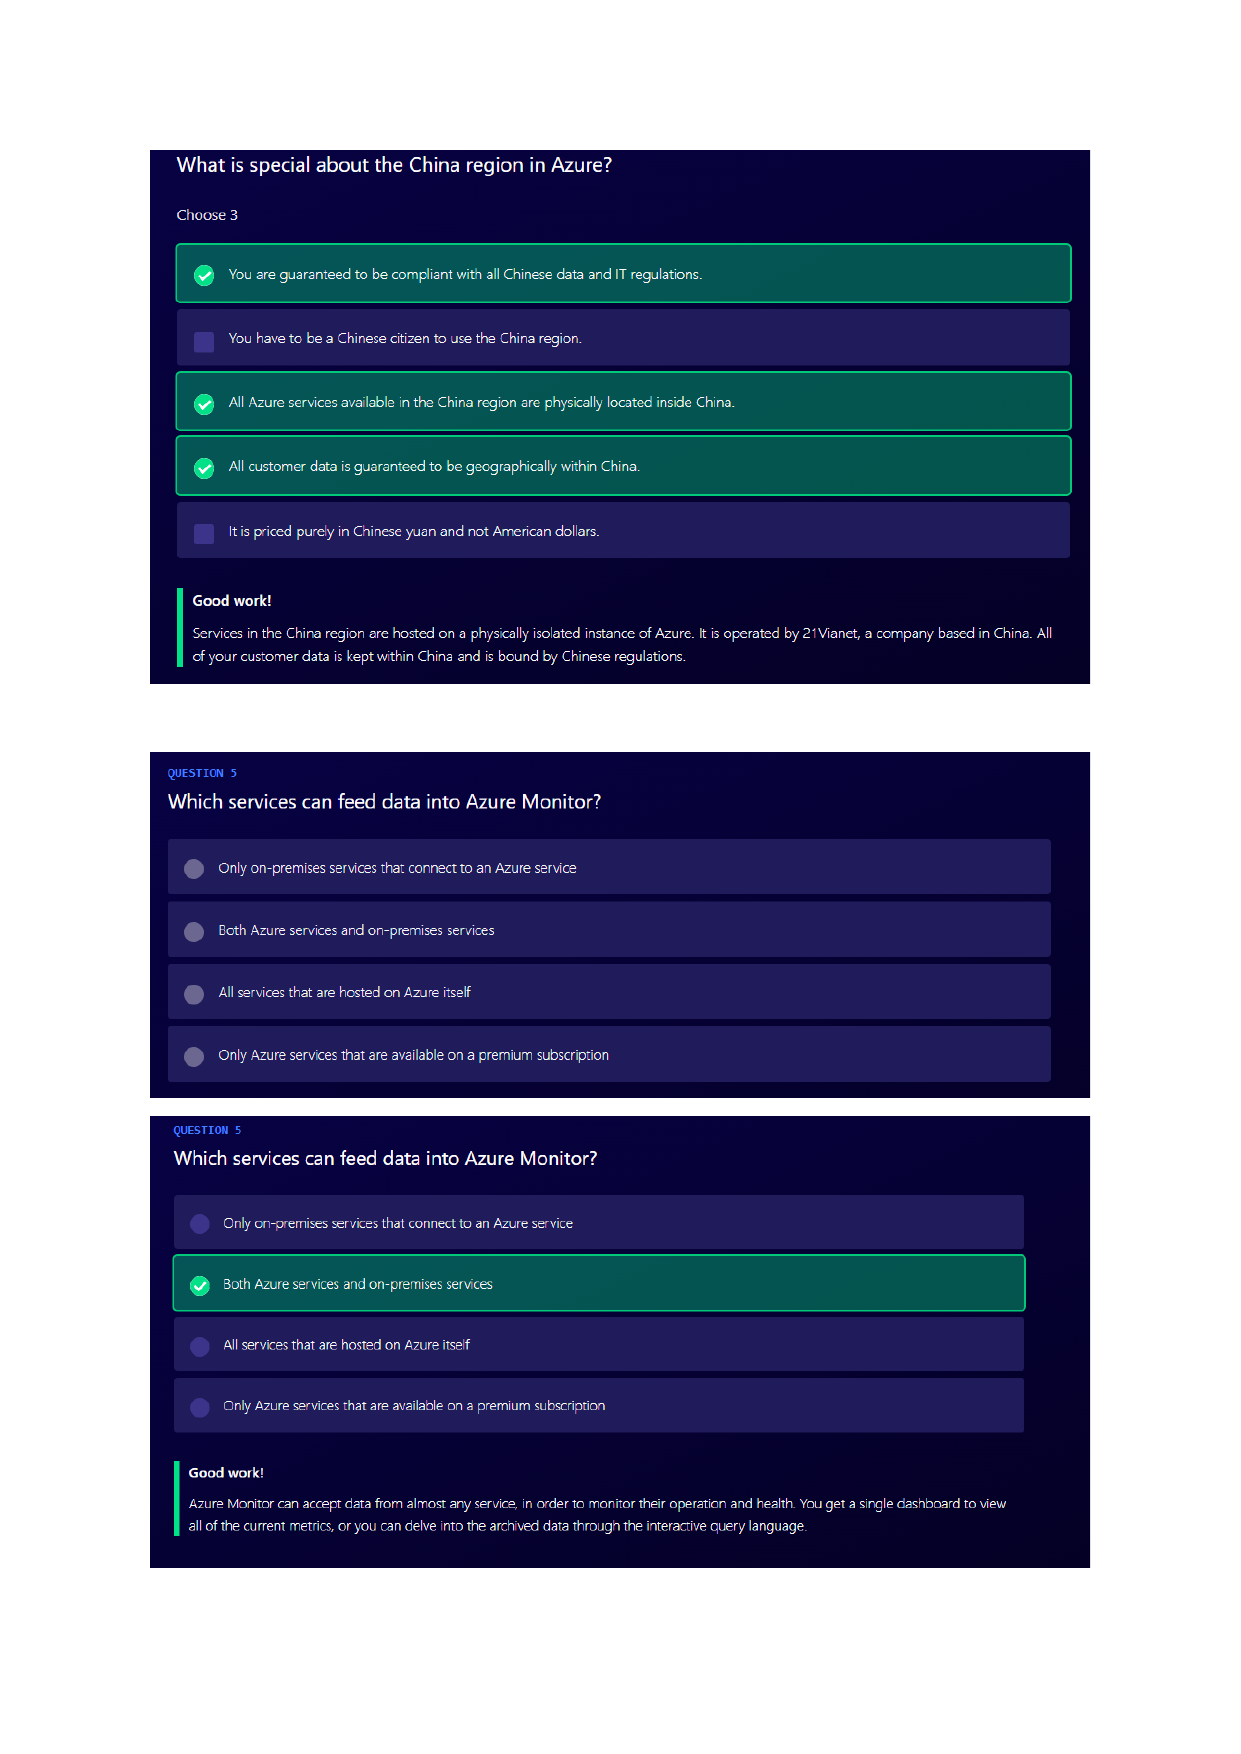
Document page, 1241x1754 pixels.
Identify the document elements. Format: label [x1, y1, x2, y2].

picture [150, 752, 1091, 1098]
picture [150, 150, 1091, 684]
picture [150, 1116, 1091, 1568]
